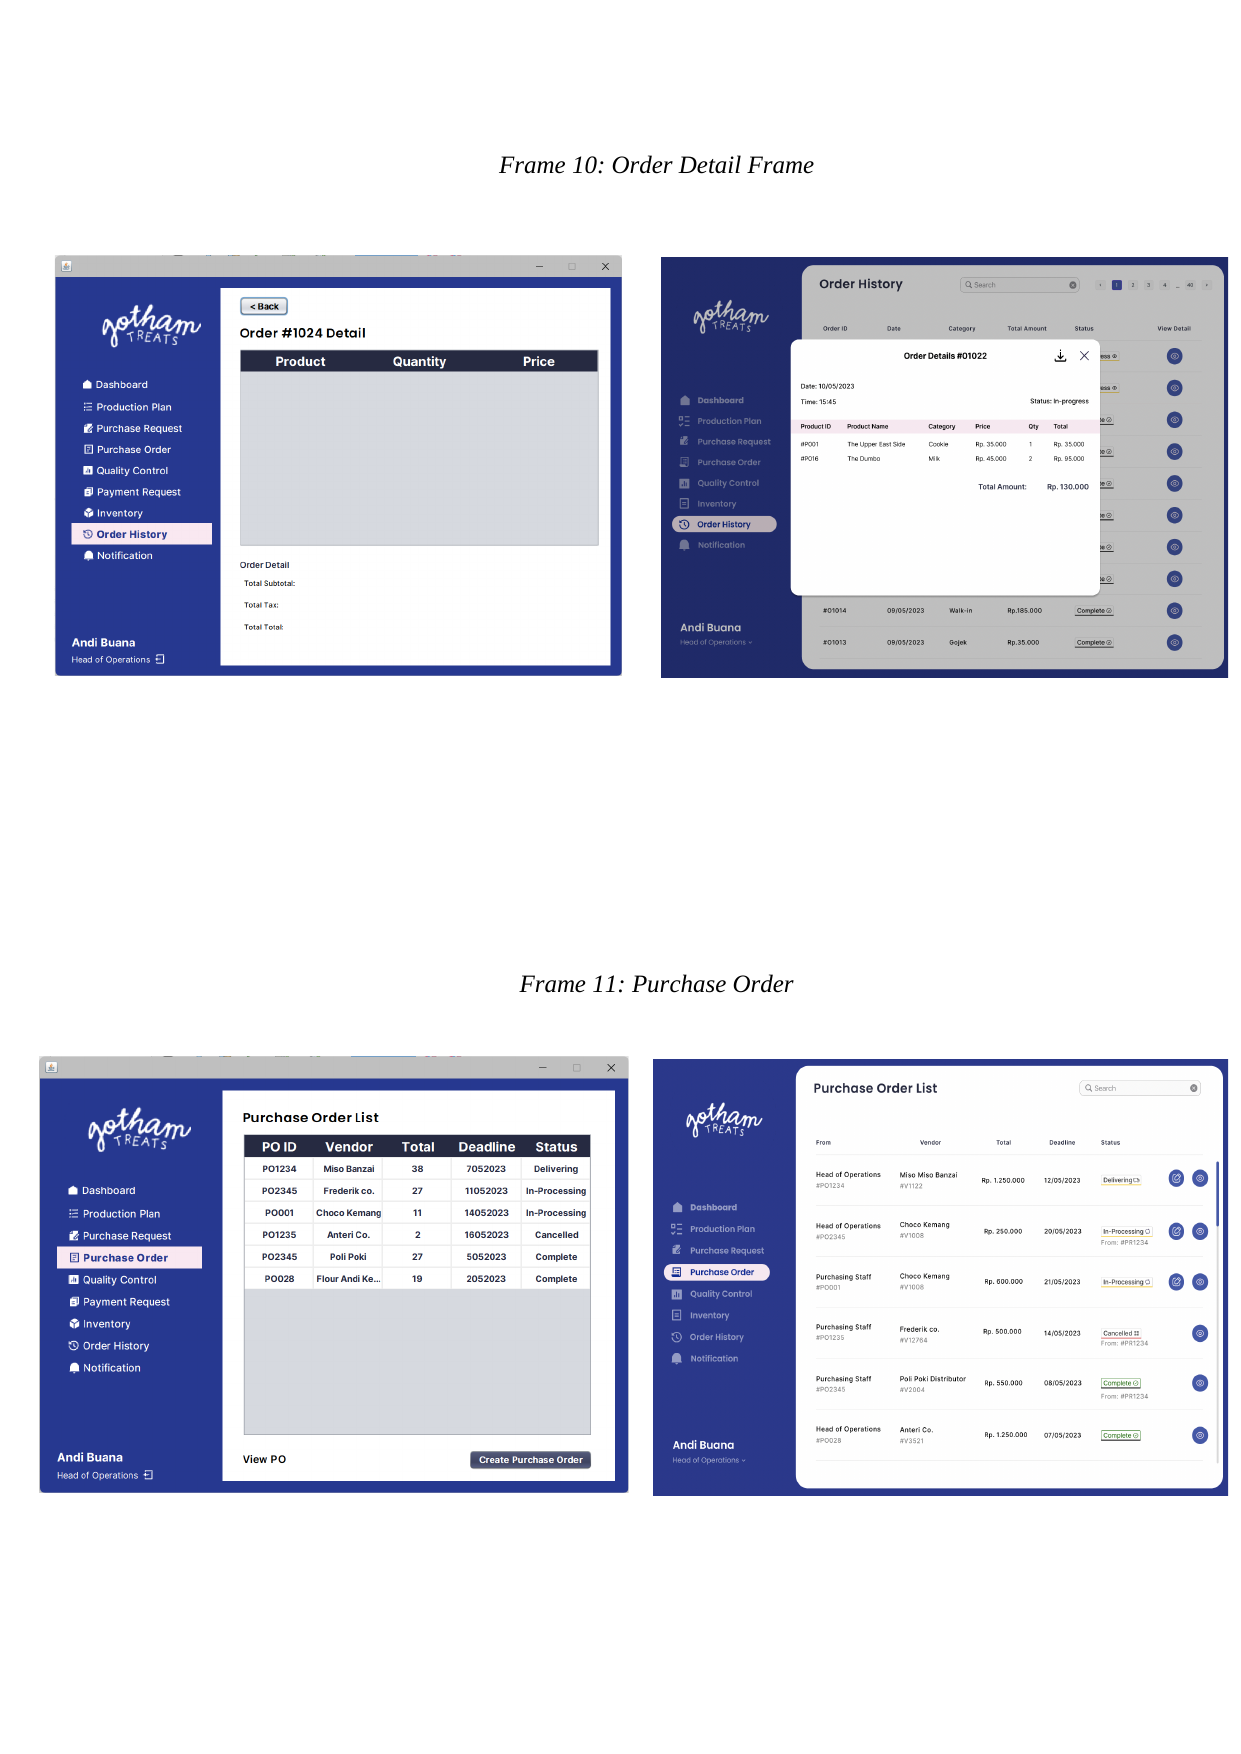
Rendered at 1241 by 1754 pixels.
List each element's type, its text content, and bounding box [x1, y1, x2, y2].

text Frame 11: Purchase Order [150, 969, 1090, 998]
picture [39, 1056, 629, 1493]
picture [661, 257, 1229, 678]
picture [54, 255, 622, 676]
picture [653, 1059, 1229, 1496]
text Frame 10: Order Detail Frame [150, 150, 1090, 179]
